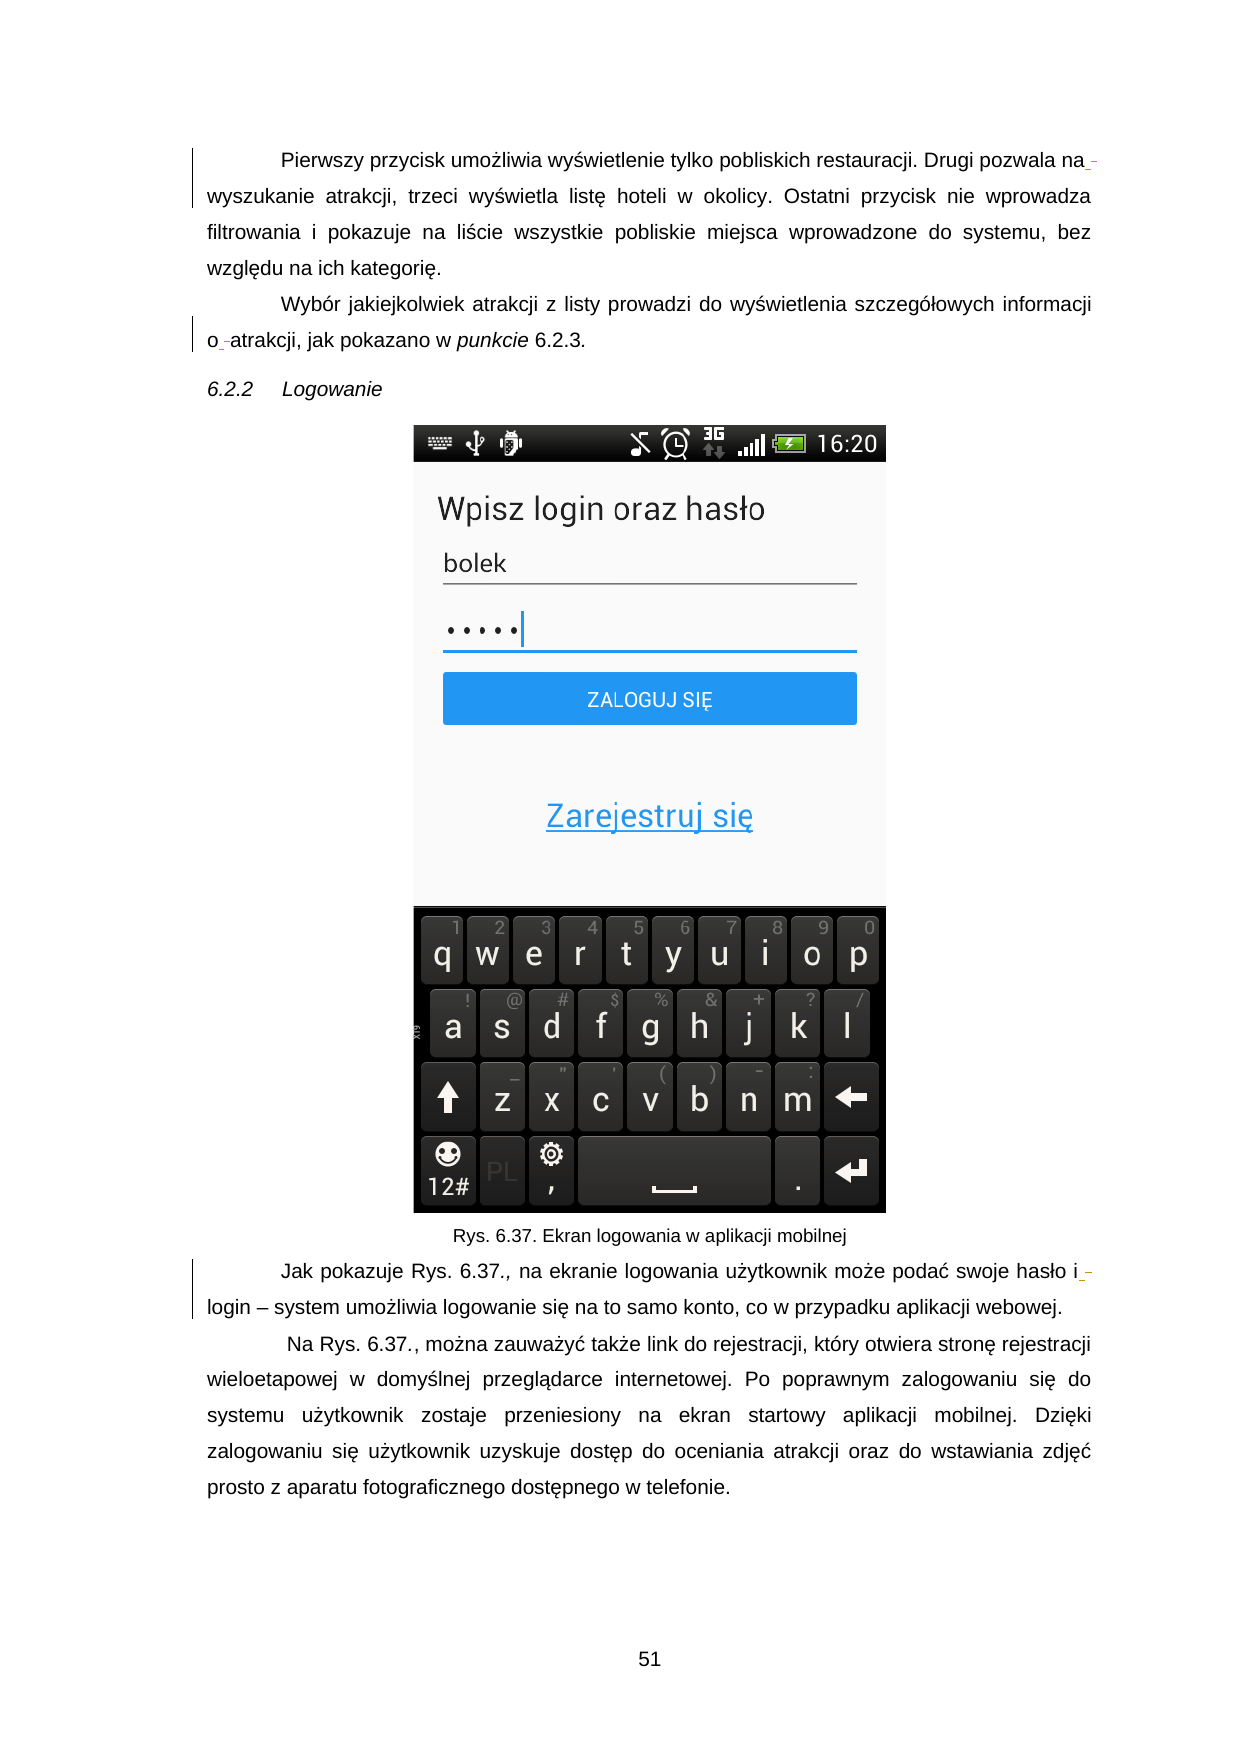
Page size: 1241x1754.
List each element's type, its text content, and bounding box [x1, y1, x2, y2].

picture [413, 425, 886, 1213]
subtitle Logowanie [207, 376, 1092, 400]
text Na ., można zauważyć także link do rejestracji, który otwiera stronę rejestracji wieloetapowej w domyślnej przeglądarce internetowej. Po poprawnym zalogowaniu się do systemu użytkownik zostaje przeniesiony na ekran startowy aplikacji mobilnej. Dzięki zalogowaniu się użytkownik uzyskuje dostęp do oceniania atrakcji oraz do wstawiania zdjęć prosto z aparatu fotograficznego dostępnego w telefonie. [207, 1331, 1092, 1499]
text Pierwszy przycisk umożliwia wyświetlenie tylko pobliskich restauracji. Drugi pozwala nawyszukanie atrakcji, trzeci wyświetla listę hoteli w okolicy. Ostatni przycisk nie wprowadza filtrowania i pokazuje na liście wszystkie pobliskie miejsca wprowadzone do systemu, bez względu na ich kategorię. [207, 148, 1092, 279]
text Wybór jakiejkolwiek atrakcji z listy prowadzi do wyświetlenia szczegółowych informacji oatrakcji, jak pokazano w punkcie . [207, 292, 1092, 352]
text Jak pokazuje ., na ekranie logowania użytkownik może podać swoje hasło ilogin – system umożliwia logowanie się na to samo konto, co w przypadku aplikacji webowej. [207, 1259, 1092, 1319]
